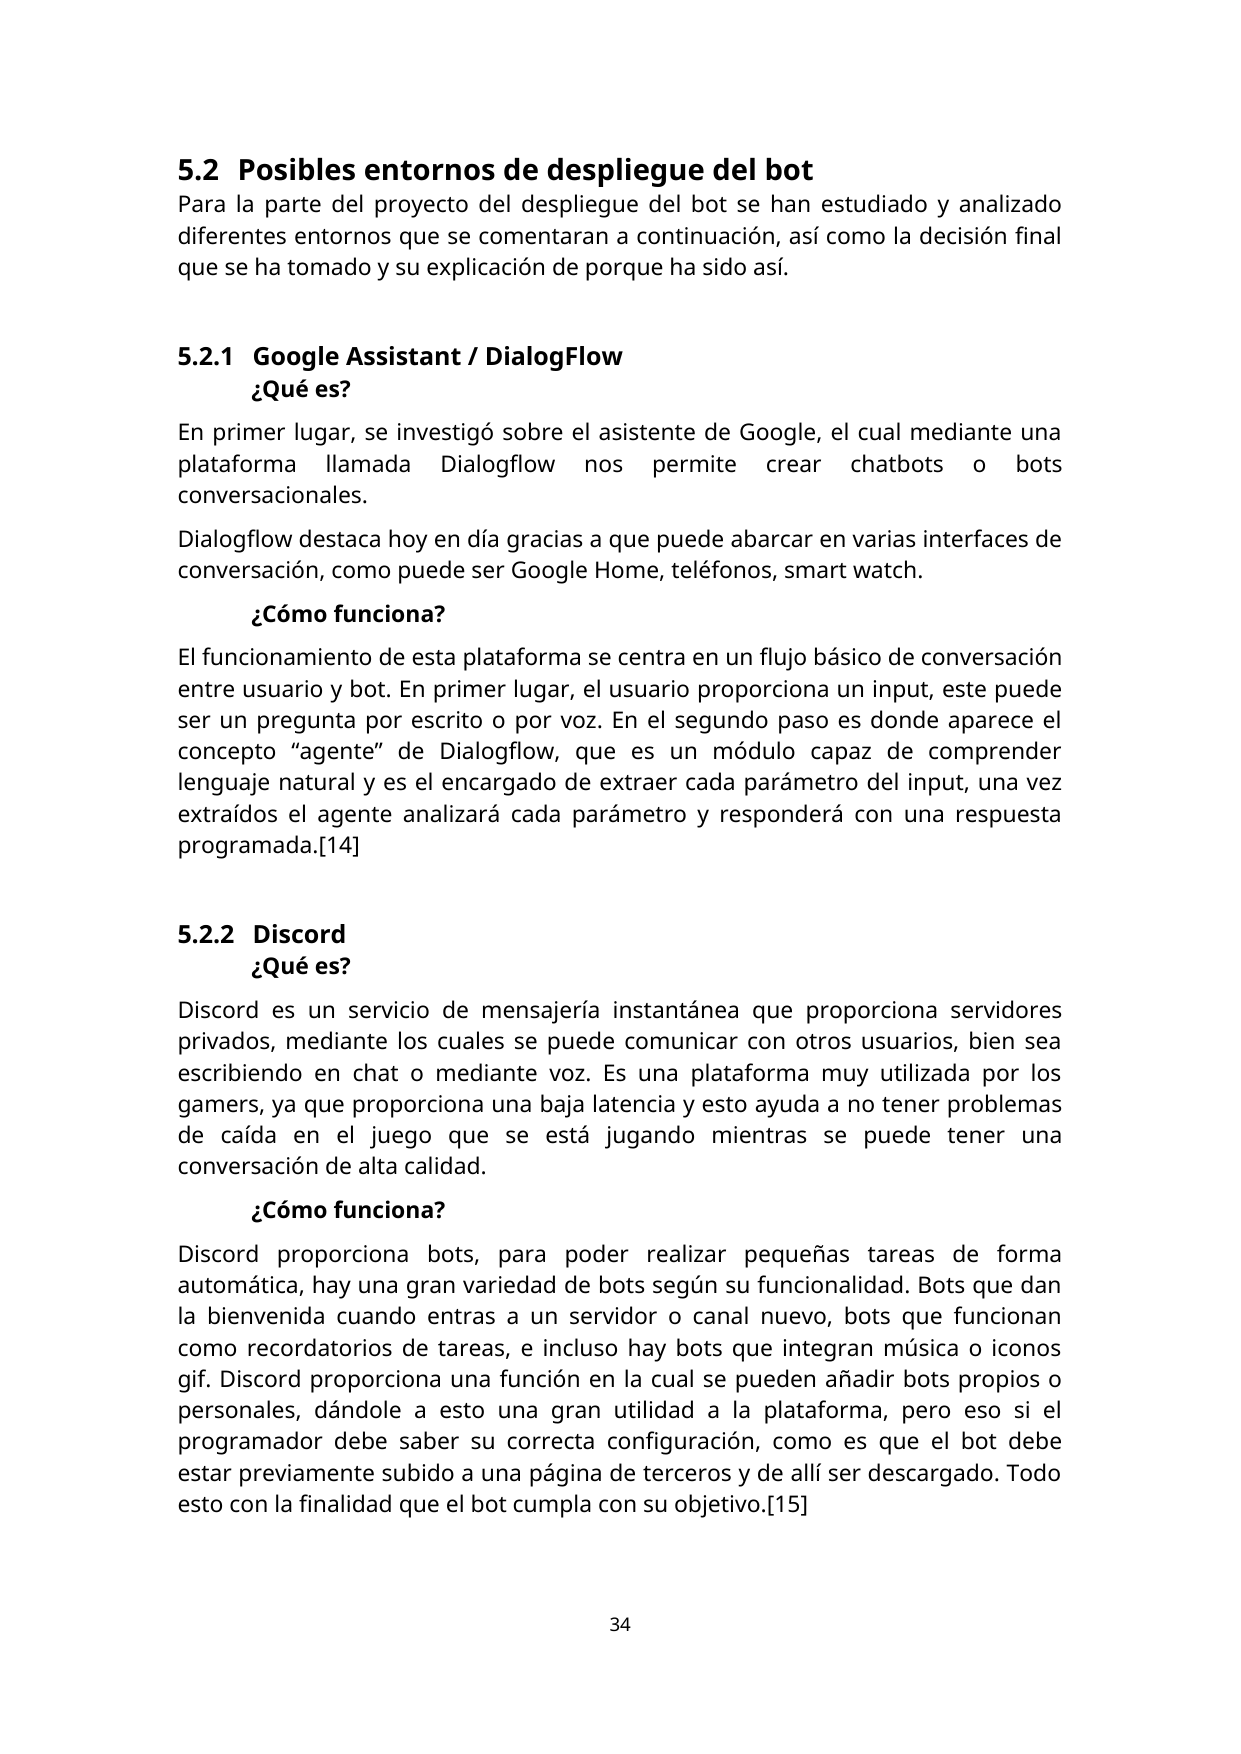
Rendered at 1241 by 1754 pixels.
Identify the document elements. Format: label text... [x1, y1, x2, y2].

subtitle Google Assistant / DialogFlow [177, 338, 1063, 372]
text Dialogflow destaca hoy en día gracias a que puede abarcar en varias interfaces de conversación, como puede ser Google Home, teléfonos, smart watch. [177, 522, 1063, 585]
text ¿Qué es? [251, 372, 1063, 404]
text Discord es un servicio de mensajería instantánea que proporciona servidores privados, mediante los cuales se puede comunicar con otros usuarios, bien sea escribiendo en chat o mediante voz. Es una plataforma muy utilizada por los gamers, ya que proporciona una baja latencia y esto ayuda a no tener problemas de caída en el juego que se está jugando mientras se puede tener una conversación de alta calidad. [177, 994, 1063, 1182]
text Para la parte del proyecto del despliegue del bot se han estudiado y analizado diferentes entornos que se comentaran a continuación, así como la decisión final que se ha tomado y su explicación de porque ha sido así. [177, 188, 1063, 282]
subtitle Posibles entornos de despliegue del bot [177, 149, 1063, 188]
text En primer lugar, se investigó sobre el asistente de Google, el cual mediante una plataforma llamada Dialogflow nos permite crear chatbots o bots conversacionales. [177, 416, 1063, 510]
text ¿Qué es? [251, 950, 1063, 982]
subtitle Discord [177, 916, 1063, 950]
text Discord proporciona bots, para poder realizar pequeñas tareas de forma automática, hay una gran variedad de bots según su funcionalidad. Bots que dan la bienvenida cuando entras a un servidor o canal nuevo, bots que funcionan como recordatorios de tareas, e incluso hay bots que integran música o iconos gif. Discord proporciona una función en la cual se pueden añadir bots propios o personales, dándole a esto una gran utilidad a la plataforma, pero eso si el programador debe saber su correcta configuración, como es que el bot debe estar previamente subido a una página de terceros y de allí ser descargado. Todo esto con la finalidad que el bot cumpla con su objetivo.[15] [177, 1238, 1063, 1519]
text El funcionamiento de esta plataforma se centra en un flujo básico de conversación entre usuario y bot. En primer lugar, el usuario proporciona un input, este puede ser un pregunta por escrito o por voz. En el segundo paso es donde aparece el concepto “agente” de Dialogflow, que es un módulo capaz de comprender lenguaje natural y es el encargado de extraer cada parámetro del input, una vez extraídos el agente analizará cada parámetro y responderá con una respuesta programada.[14] [177, 641, 1063, 860]
text ¿Cómo funciona? [251, 597, 1063, 629]
text ¿Cómo funciona? [251, 1194, 1063, 1225]
